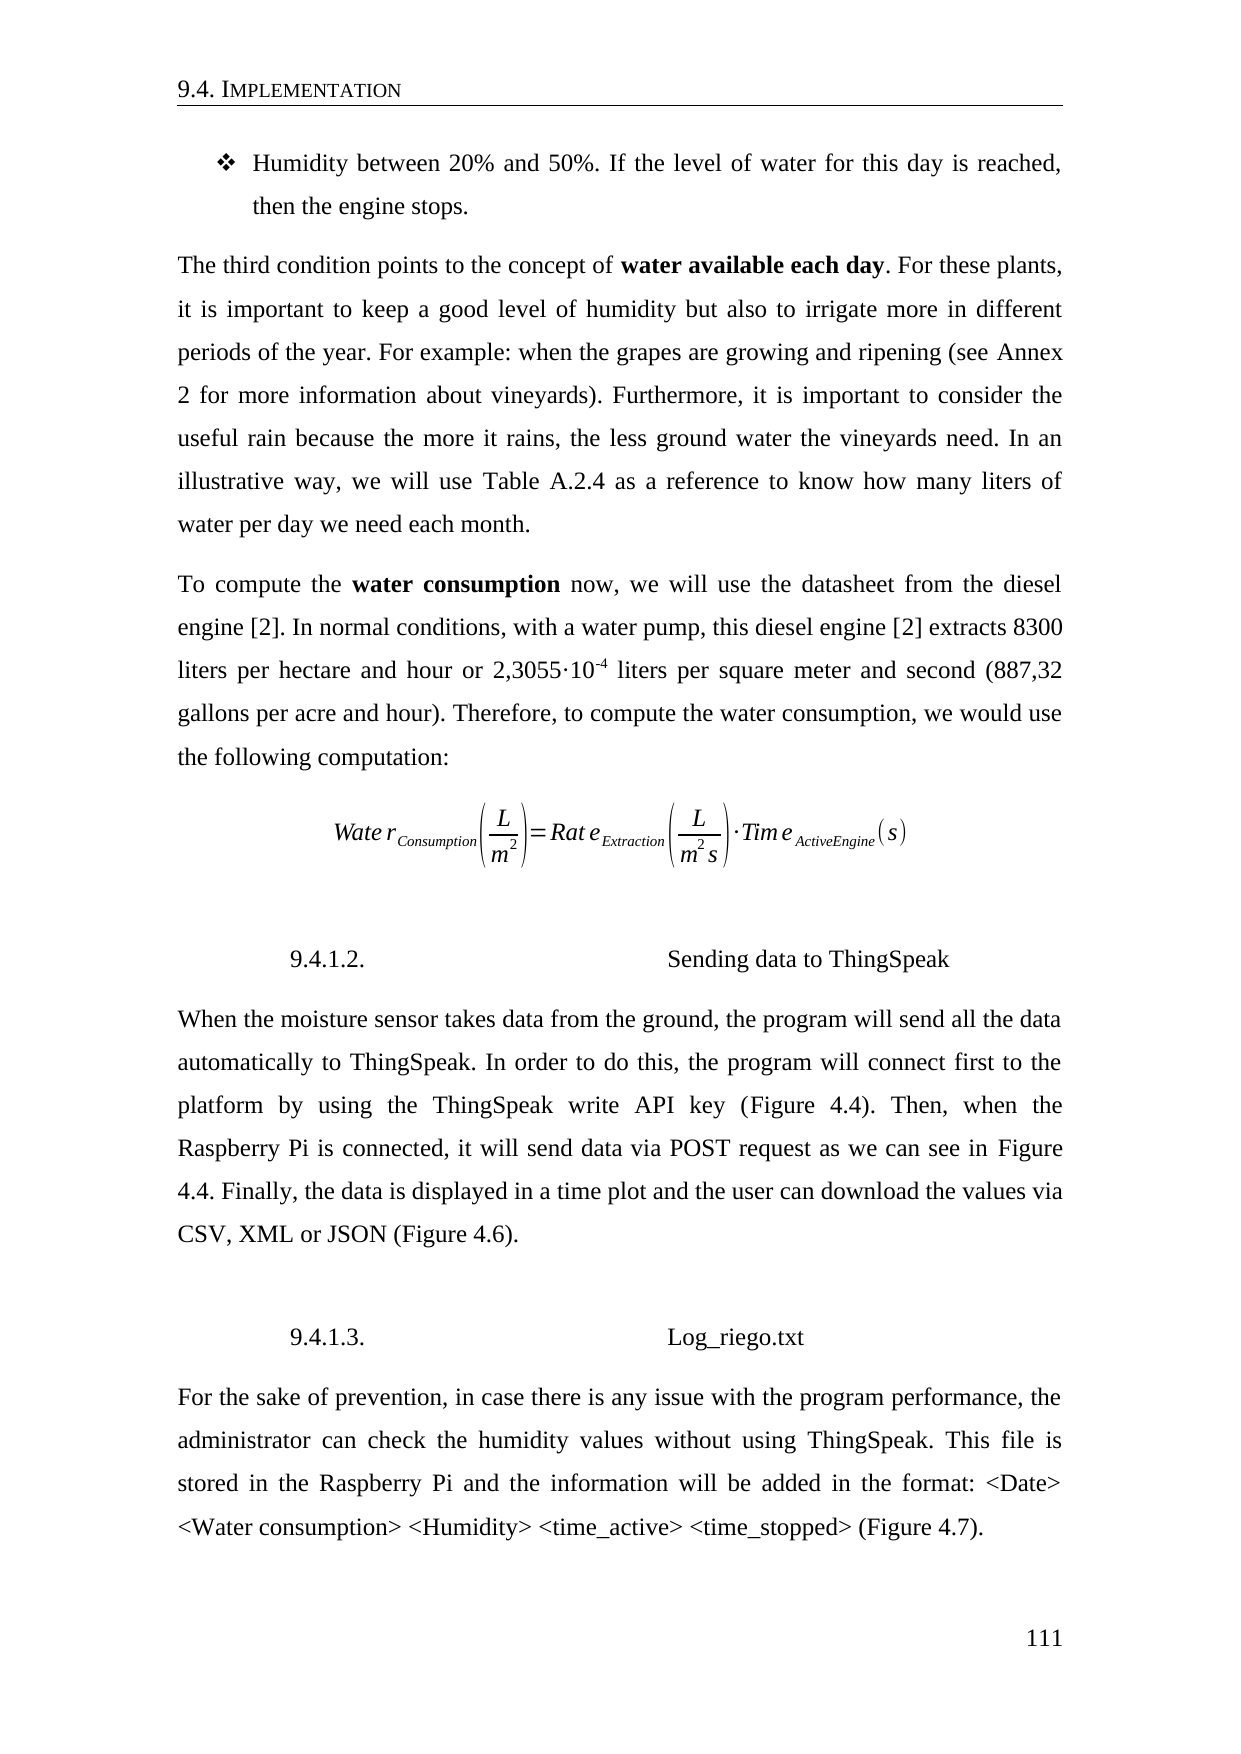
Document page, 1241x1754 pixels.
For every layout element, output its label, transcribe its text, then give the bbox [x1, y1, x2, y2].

list Humidity between 20% and 50%. If the level of water for this day is reached, then the engine stops. [215, 148, 1063, 219]
list Sending data to ThingSpeak [290, 944, 1063, 973]
text When the moisture sensor takes data from the ground, the program will send all the data automatically to ThingSpeak. In order to do this, the program will connect first to the platform by using the ThingSpeak write API key (Figure 4.4). Then, when the Raspberry Pi is connected, it will send data via POST request as we can see in Figure 4.4. Finally, the data is displayed in a time plot and the user can download the values via CSV, XML or JSON (Figure 4.6). [177, 1004, 1063, 1248]
list Log_riego.txt [290, 1322, 1063, 1351]
text The third condition points to the concept of water available each day. For these plants, it is important to keep a good level of humidity but also to irrigate more in different periods of the year. For example: when the grapes are growing and ripening (see Annex 2 for more information about vineyards). Furthermore, it is important to consider the useful rain because the more it rains, the less ground water the vineyards need. In an illustrative way, we will use Table A.2.4 as a reference to know how many liters of water per day we need each month. [177, 251, 1063, 538]
text To compute the water consumption now, we will use the datasheet from the diesel engine [2]. In normal conditions, with a water pump, this diesel engine [2] extracts 8300 liters per hectare and hour or 2,3055·10-4 liters per square meter and second (887,32 gallons per acre and hour). Therefore, to compute the water consumption, we would use the following computation: [177, 569, 1063, 770]
text For the sake of prevention, in case there is any issue with the program performance, the administrator can check the humidity values without using ThingSpeak. This file is stored in the Raspberry Pi and the information will be added in the format: <Date> <Water consumption> <Humidity> <time_active> <time_stopped> (Figure 4.7). [177, 1382, 1063, 1540]
